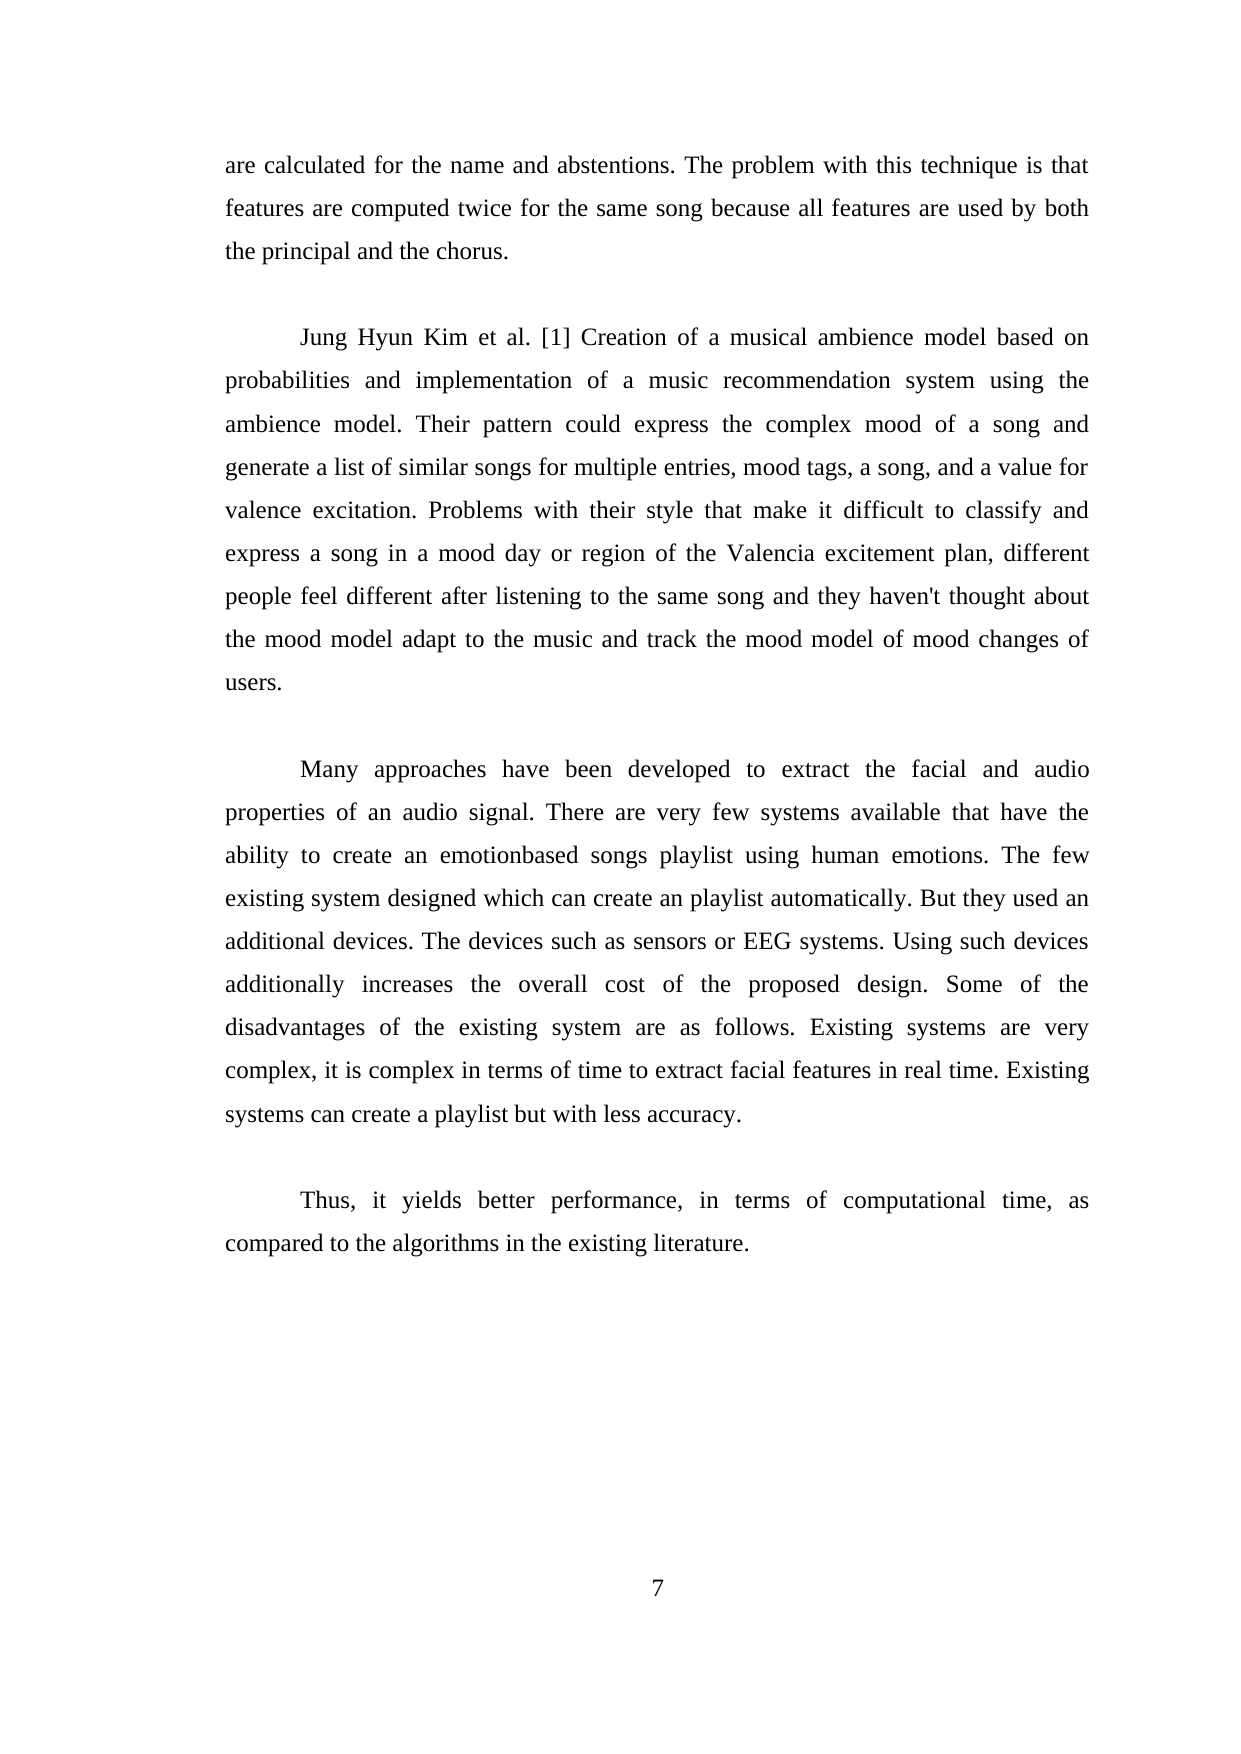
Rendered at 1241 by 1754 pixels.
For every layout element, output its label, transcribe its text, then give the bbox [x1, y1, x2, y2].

text Jung Hyun Kim et al. [1] Creation of a musical ambience model based on probabilities and implementation of a music recommendation system using the ambience model. Their pattern could express the complex mood of a song and generate a list of similar songs for multiple entries, mood tags, a song, and a value for valence excitation. Problems with their style that make it difficult to classify and express a song in a mood day or region of the Valencia excitement plan, different people feel different after listening to the same song and they haven't thought about the mood model adapt to the music and track the mood model of mood changes of users. [225, 322, 1090, 696]
text are calculated for the name and abstentions. The problem with this technique is that features are computed twice for the same song because all features are used by both the principal and the chorus. [225, 150, 1090, 265]
text 7 [225, 1573, 1090, 1602]
text Thus, it yields better performance, in terms of computational time, as compared to the algorithms in the existing literature. [225, 1185, 1090, 1257]
text Many approaches have been developed to extract the facial and audio properties of an audio signal. There are very few systems available that have the ability to create an emotionbased songs playlist using human emotions. The few existing system designed which can create an playlist automatically. But they used an additional devices. The devices such as sensors or EEG systems. Using such devices additionally increases the overall cost of the proposed design. Some of the disadvantages of the existing system are as follows. Existing systems are very complex, it is complex in terms of time to extract facial features in real time. Existing systems can create a playlist but with less accuracy. [225, 754, 1090, 1127]
